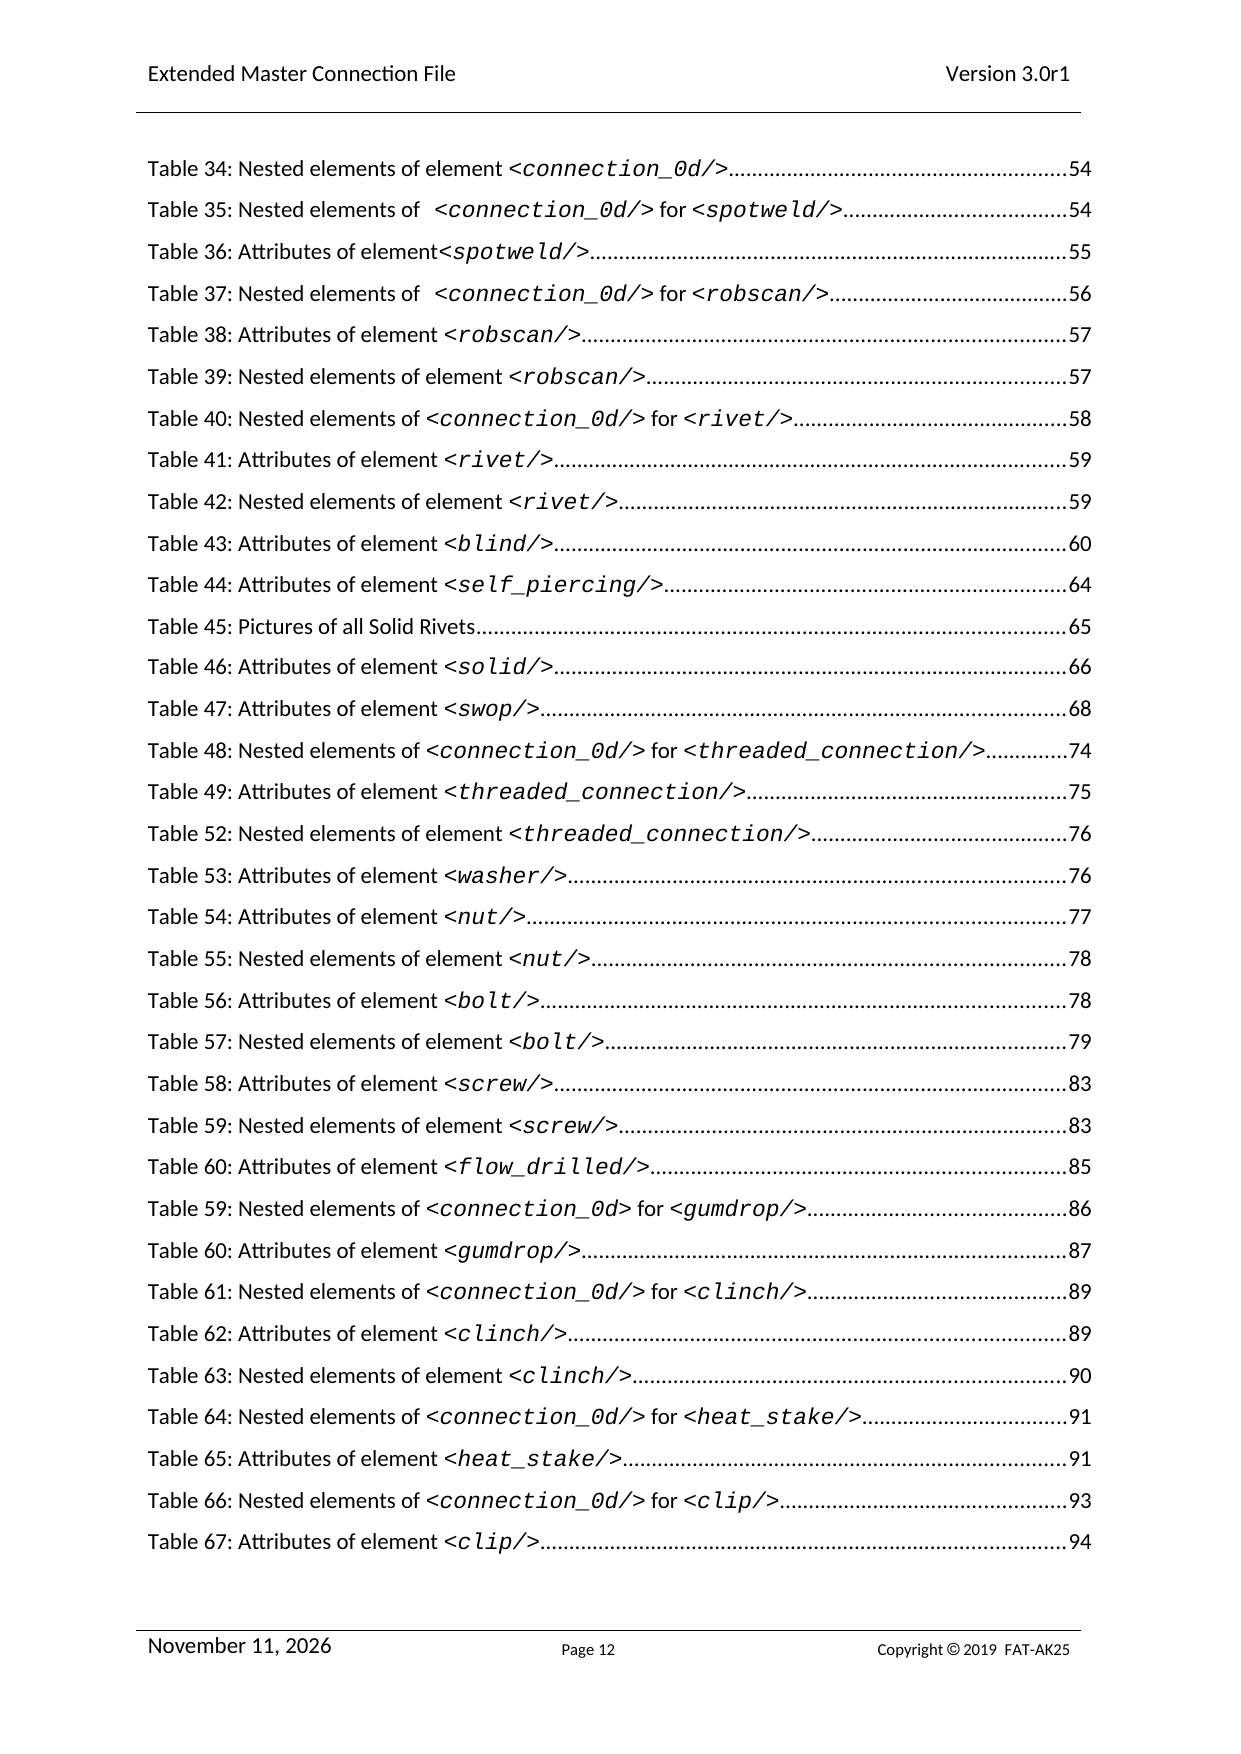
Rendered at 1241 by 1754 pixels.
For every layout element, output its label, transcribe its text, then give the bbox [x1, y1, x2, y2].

text Table 63: Nested elements of element <clinch/> 90 [148, 1361, 1092, 1390]
text Table 43: Attributes of element <blind/> 60 [148, 529, 1092, 558]
text Table 37: Nested elements of <connection_0d/> for <robscan/> 56 [148, 279, 1092, 308]
text Table 59: Nested elements of element <screw/> 83 [148, 1111, 1092, 1140]
text Table 65: Attributes of element <heat_stake/> 91 [148, 1444, 1092, 1473]
text Table 60: Attributes of element <flow_drilled/> 85 [148, 1152, 1092, 1182]
text Table 41: Attributes of element <rivet/> 59 [148, 445, 1092, 474]
text Table 36: Attributes of element<spotweld/> 55 [148, 237, 1092, 266]
text Table 64: Nested elements of <connection_0d/> for <heat_stake/> 91 [148, 1402, 1092, 1432]
text Table 34: Nested elements of element <connection_0d/> 54 [148, 154, 1092, 183]
text Table 44: Attributes of element <self_piercing/> 64 [148, 570, 1092, 599]
text Table 60: Attributes of element <gumdrop/> 87 [148, 1236, 1092, 1265]
text Table 52: Nested elements of element <threaded_connection/> 76 [148, 819, 1092, 848]
text Table 49: Attributes of element <threaded_connection/> 75 [148, 777, 1092, 807]
text Table 40: Nested elements of <connection_0d/> for <rivet/> 58 [148, 404, 1092, 433]
text Table 66: Nested elements of <connection_0d/> for <clip/> 93 [148, 1486, 1092, 1515]
text Table 48: Nested elements of <connection_0d/> for <threaded_connection/> 74 [148, 736, 1092, 765]
text Table 47: Attributes of element <swop/> 68 [148, 694, 1092, 723]
text Table 42: Nested elements of element <rivet/> 59 [148, 487, 1092, 516]
text Table 61: Nested elements of <connection_0d/> for <clinch/> 89 [148, 1277, 1092, 1307]
text Table 45: Pictures of all Solid Rivets 65 [148, 612, 1092, 640]
text Table 54: Attributes of element <nut/> 77 [148, 902, 1092, 932]
text Table 67: Attributes of element <clip/> 94 [148, 1527, 1092, 1557]
text Table 62: Attributes of element <clinch/> 89 [148, 1319, 1092, 1348]
text Table 57: Nested elements of element <bolt/> 79 [148, 1027, 1092, 1057]
text Table 56: Attributes of element <bolt/> 78 [148, 986, 1092, 1015]
text Table 39: Nested elements of element <robscan/> 57 [148, 362, 1092, 391]
text Table 59: Nested elements of <connection_0d> for <gumdrop/> 86 [148, 1194, 1092, 1223]
text Table 58: Attributes of element <screw/> 83 [148, 1069, 1092, 1098]
text Table 38: Attributes of element <robscan/> 57 [148, 320, 1092, 349]
text Table 46: Attributes of element <solid/> 66 [148, 652, 1092, 682]
text Table 55: Nested elements of element <nut/> 78 [148, 944, 1092, 973]
text Table 35: Nested elements of <connection_0d/> for <spotweld/> 54 [148, 195, 1092, 224]
text Table 53: Attributes of element <washer/> 76 [148, 861, 1092, 890]
